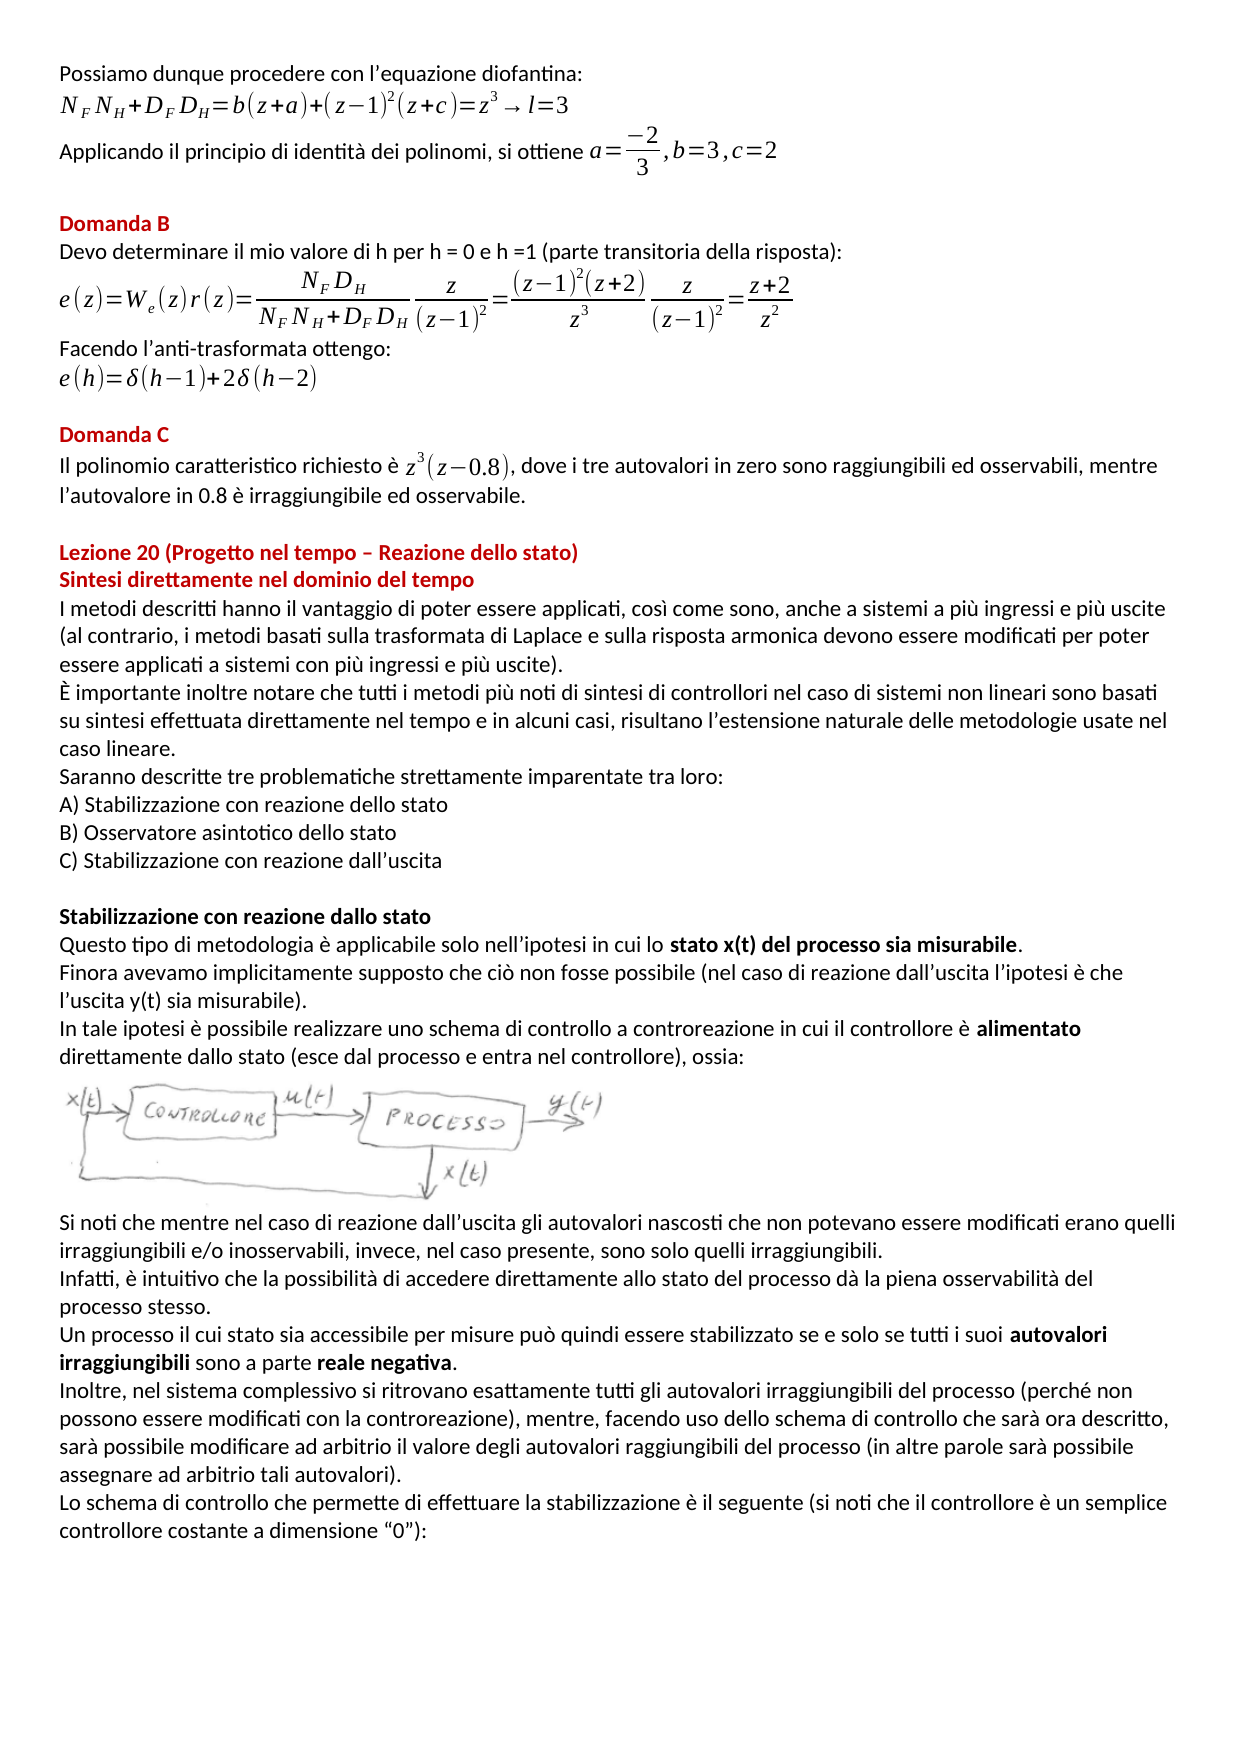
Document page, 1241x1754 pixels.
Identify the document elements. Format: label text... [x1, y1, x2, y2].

text Un processo il cui stato sia accessibile per misure può quindi essere stabilizzato se e solo se tutti i suoi autovalori irraggiungibili sono a parte reale negativa. [59, 1320, 1181, 1376]
text In tale ipotesi è possibile realizzare uno schema di controllo a controreazione in cui il controllore è alimentato direttamente dallo stato (esce dal processo e entra nel controllore), ossia: [59, 1014, 1181, 1070]
text Facendo l’anti-trasformata ottengo: [59, 334, 1181, 363]
text Saranno descritte tre problematiche strettamente imparentate tra loro: [59, 762, 1181, 790]
text Lo schema di controllo che permette di effettuare la stabilizzazione è il seguente (si noti che il controllore è un semplice controllore costante a dimensione “0”): [59, 1488, 1181, 1544]
text Domanda C [59, 421, 1181, 449]
text Stabilizzazione con reazione dallo stato [59, 902, 1181, 930]
text A) Stabilizzazione con reazione dello stato [59, 790, 1181, 818]
picture [59, 1070, 611, 1208]
text Infatti, è intuitivo che la possibilità di accedere direttamente allo stato del processo dà la piena osservabilità del processo stesso. [59, 1264, 1181, 1320]
text Inoltre, nel sistema complessivo si ritrovano esattamente tutti gli autovalori irraggiungibili del processo (perché non possono essere modificati con la controreazione), mentre, facendo uso dello schema di controllo che sarà ora descritto, sarà possibile modificare ad arbitrio il valore degli autovalori raggiungibili del processo (in altre parole sarà possibile assegnare ad arbitrio tali autovalori). [59, 1376, 1181, 1488]
text Possiamo dunque procedere con l’equazione diofantina: [59, 59, 1181, 87]
text I metodi descritti hanno il vantaggio di poter essere applicati, così come sono, anche a sistemi a più ingressi e più uscite (al contrario, i metodi basati sulla trasformata di Laplace e sulla risposta armonica devono essere modificati per poter essere applicati a sistemi con più ingressi e più uscite). [59, 594, 1181, 678]
text C) Stabilizzazione con reazione dall’uscita [59, 846, 1181, 874]
text Si noti che mentre nel caso di reazione dall’uscita gli autovalori nascosti che non potevano essere modificati erano quelli irraggiungibili e/o inosservabili, invece, nel caso presente, sono solo quelli irraggiungibili. [59, 1208, 1181, 1264]
text Questo tipo di metodologia è applicabile solo nell’ipotesi in cui lo stato x(t) del processo sia misurabile. [59, 930, 1181, 958]
text Sintesi direttamente nel dominio del tempo [59, 566, 1181, 594]
text Applicando il principio di identità dei polinomi, si ottiene [59, 122, 1181, 181]
text Domanda B [59, 209, 1181, 237]
text Devo determinare il mio valore di h per h = 0 e h =1 (parte transitoria della risposta): [59, 237, 1181, 265]
text B) Osservatore asintotico dello stato [59, 818, 1181, 846]
text Lezione 20 (Progetto nel tempo – Reazione dello stato) [59, 538, 1181, 566]
text È importante inoltre notare che tutti i metodi più noti di sintesi di controllori nel caso di sistemi non lineari sono basati su sintesi effettuata direttamente nel tempo e in alcuni casi, risultano l’estensione naturale delle metodologie usate nel caso lineare. [59, 678, 1181, 762]
text Finora avevamo implicitamente supposto che ciò non fosse possibile (nel caso di reazione dall’uscita l’ipotesi è che l’uscita y(t) sia misurabile). [59, 958, 1181, 1014]
text Il polinomio caratteristico richiesto è , dove i tre autovalori in zero sono raggiungibili ed osservabili, mentre l’autovalore in 0.8 è irraggiungibile ed osservabile. [59, 449, 1181, 509]
